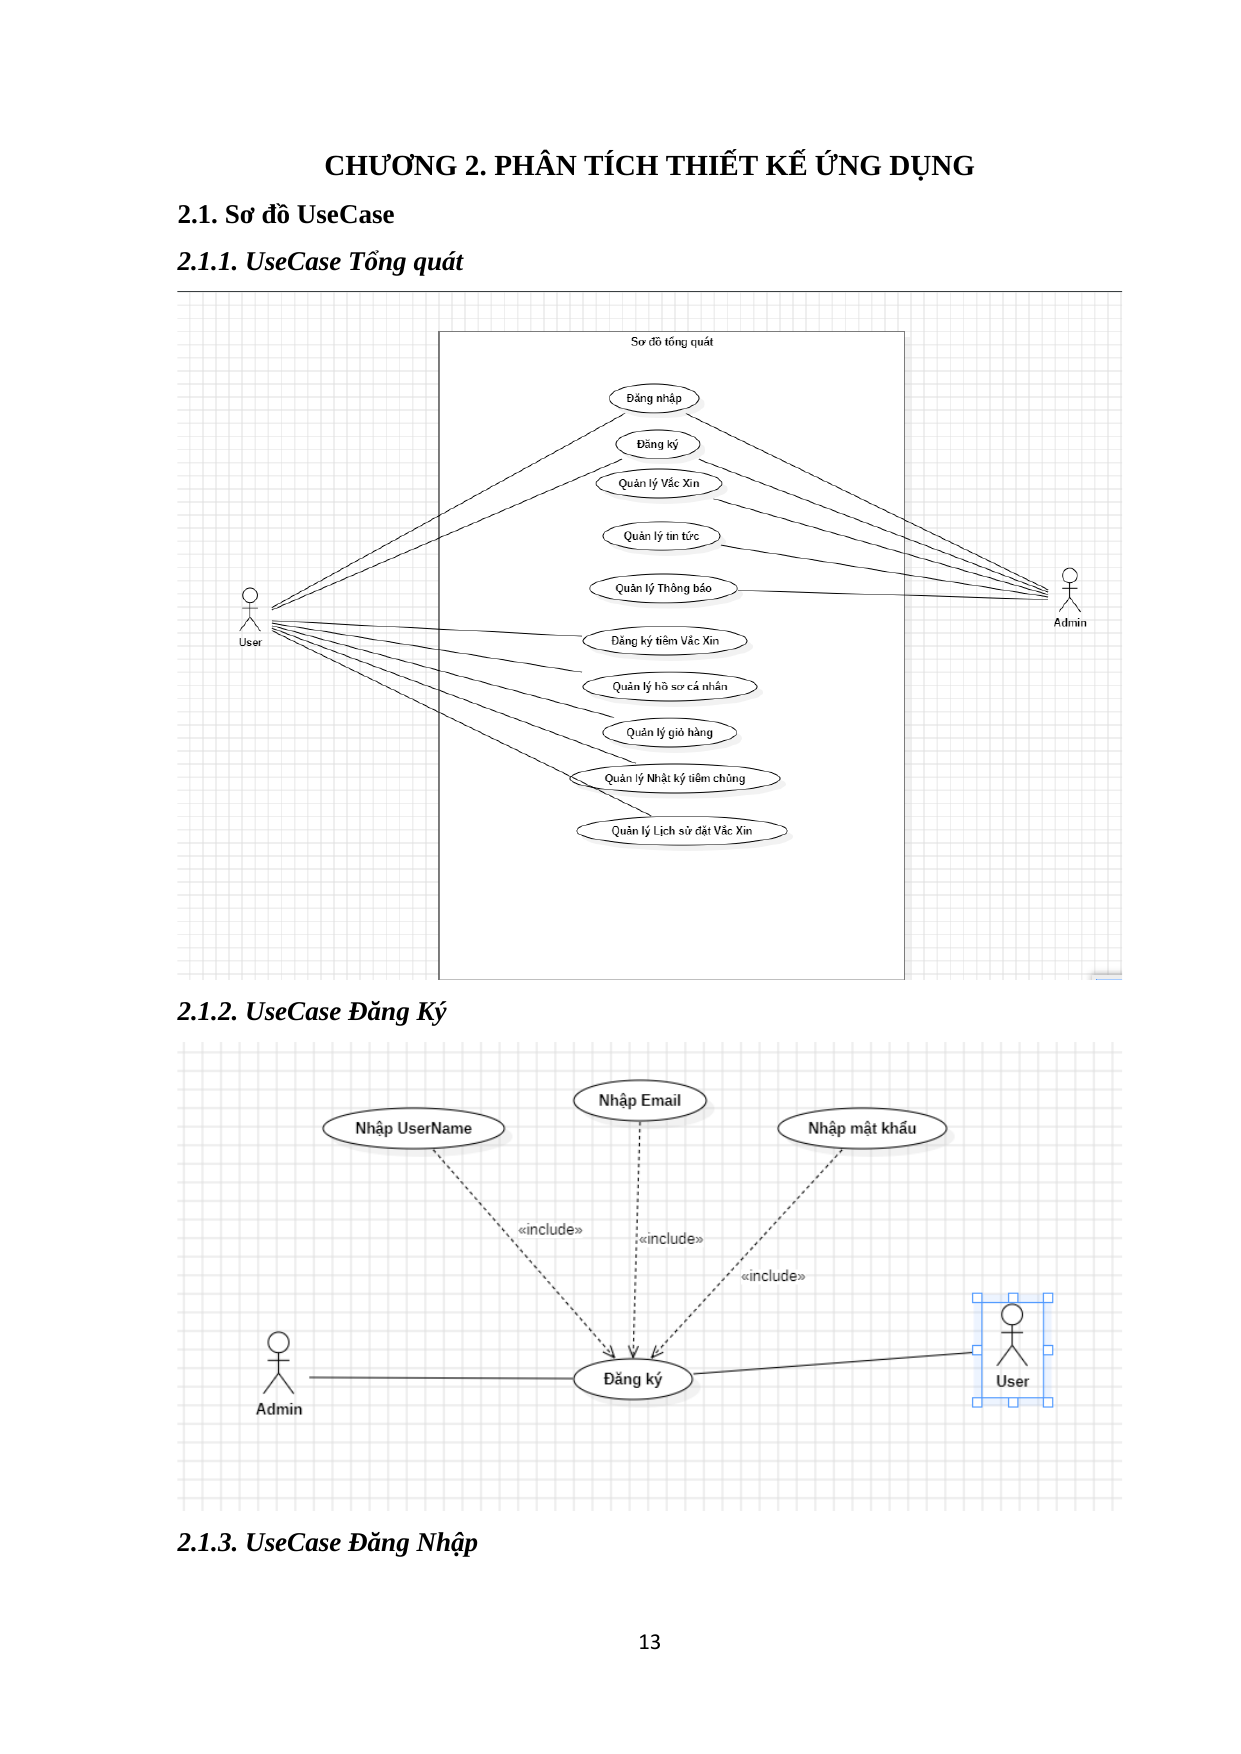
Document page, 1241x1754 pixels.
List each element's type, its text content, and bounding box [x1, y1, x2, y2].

text Sơ đồ UseCase [177, 198, 1122, 229]
text UseCase Đăng Ký [177, 996, 1122, 1027]
text UseCase Tổng quát [177, 245, 1122, 276]
picture [177, 1042, 1123, 1511]
picture [177, 291, 1123, 980]
text PHÂN TÍCH THIẾT KẾ ỨNG DỤNG [177, 148, 1122, 181]
text UseCase Đăng Nhập [177, 1526, 1122, 1557]
